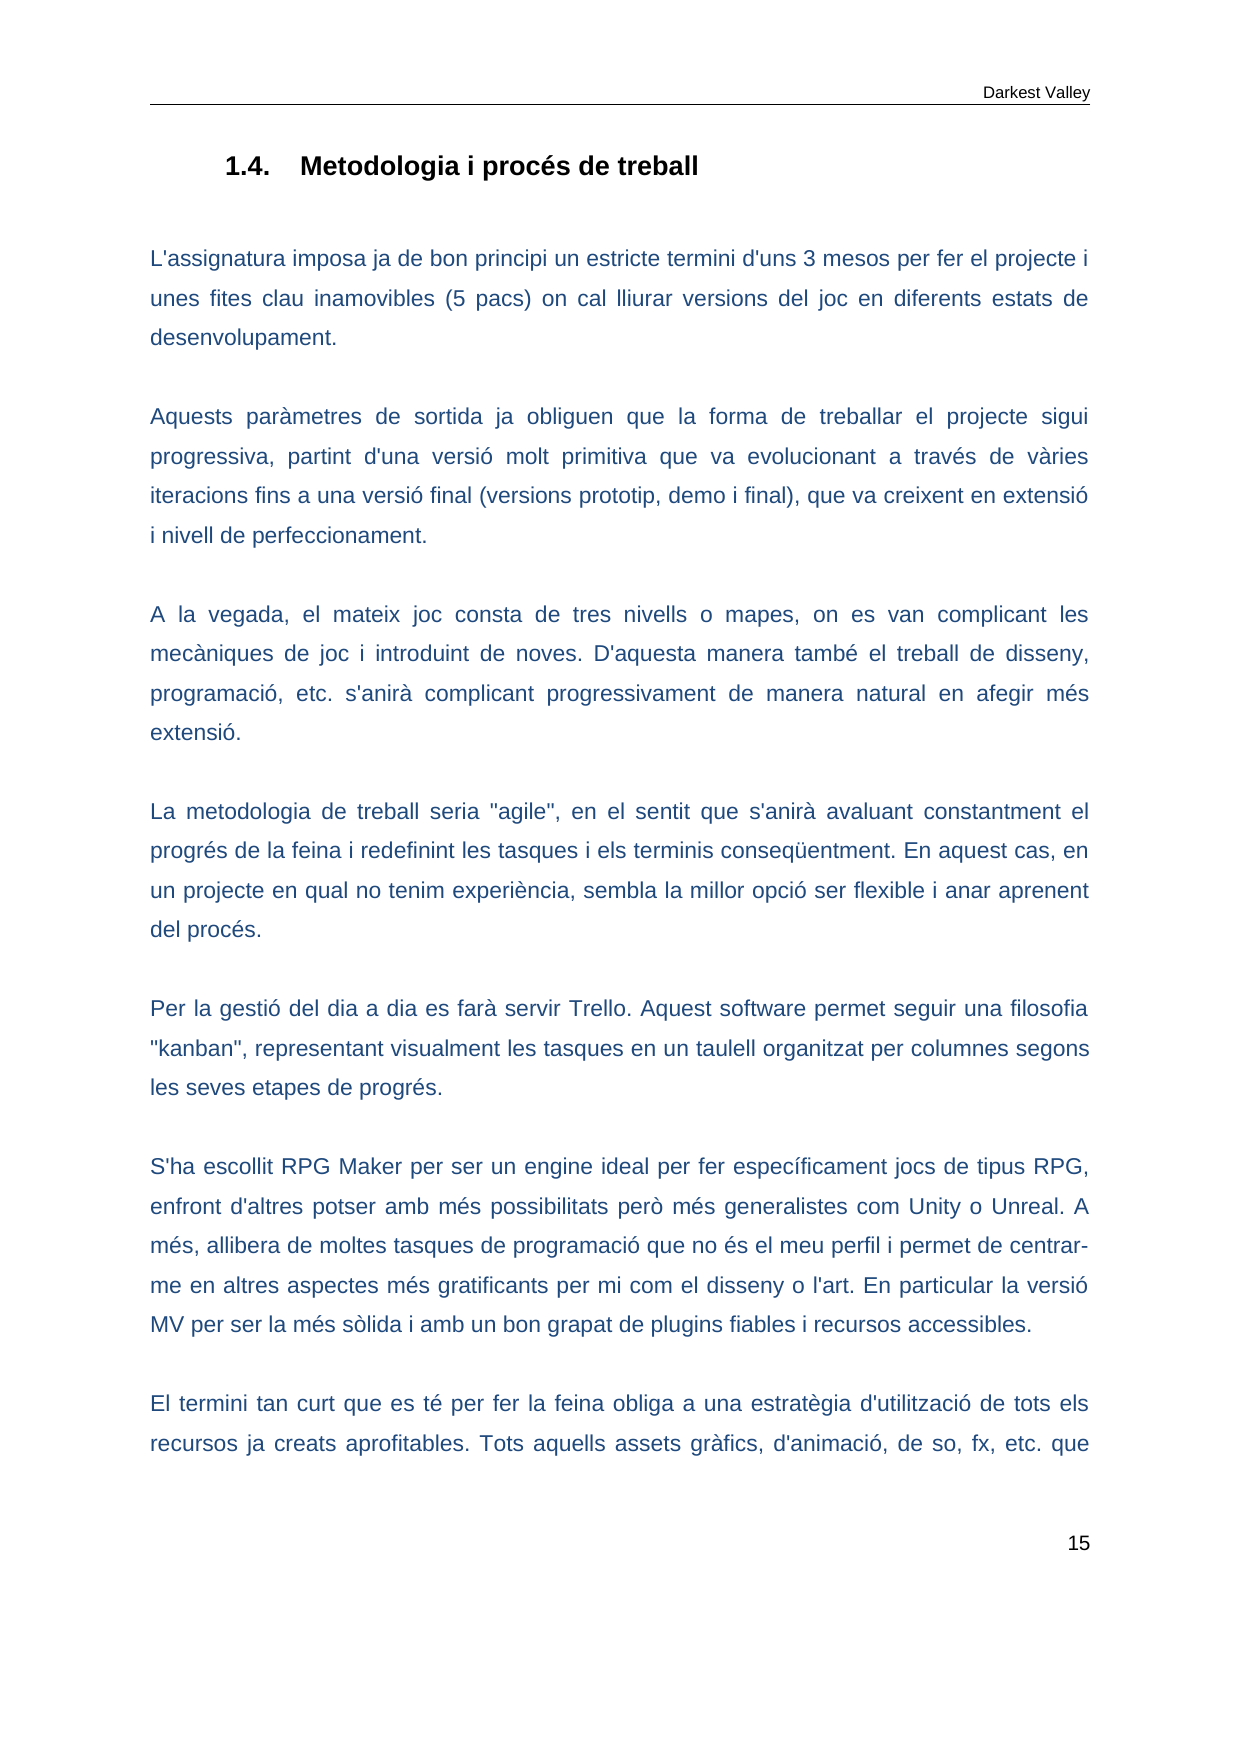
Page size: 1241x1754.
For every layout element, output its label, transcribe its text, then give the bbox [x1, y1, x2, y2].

text A la vegada, el mateix joc consta de tres nivells o mapes, on es van complicant les mecàniques de joc i introduint de noves. D'aquesta manera també el treball de disseny, programació, etc. s'anirà complicant progressivament de manera natural en afegir més extensió. [150, 601, 1090, 745]
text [150, 1390, 1090, 1456]
text Aquests paràmetres de sortida ja obliguen que la forma de treballar el projecte sigui progressiva, partint d'una versió molt primitiva que va evolucionant a través de vàries iteracions fins a una versió final (versions prototip, demo i final), que va creixent en extensió i nivell de perfeccionament. [150, 403, 1090, 548]
text L'assignatura imposa ja de bon principi un estricte termini d'uns 3 mesos per fer el projecte i unes fites clau inamovibles (5 pacs) on cal lliurar versions del joc en diferents estats de desenvolupament. [150, 245, 1090, 351]
subtitle Metodologia i procés de treball [225, 150, 1090, 181]
text Per la gestió del dia a dia es farà servir Trello. Aquest software permet seguir una filosofia "kanban", representant visualment les tasques en un taulell organitzat per columnes segons les seves etapes de progrés. [150, 995, 1090, 1101]
text La metodologia de treball seria "agile", en el sentit que s'anirà avaluant constantment el progrés de la feina i redefinint les tasques i els terminis conseqüentment. En aquest cas, en un projecte en qual no tenim experiència, sembla la millor opció ser flexible i anar aprenent del procés. [150, 798, 1090, 943]
text S'ha escollit RPG Maker per ser un engine ideal per fer específicament jocs de tipus RPG, enfront d'altres potser amb més possibilitats però més generalistes com Unity o Unreal. A més, allibera de moltes tasques de programació que no és el meu perfil i permet de centrar-me en altres aspectes més gratificants per mi com el disseny o l'art. En particular la versió MV per ser la més sòlida i amb un bon grapat de plugins fiables i recursos accessibles. [150, 1153, 1090, 1338]
